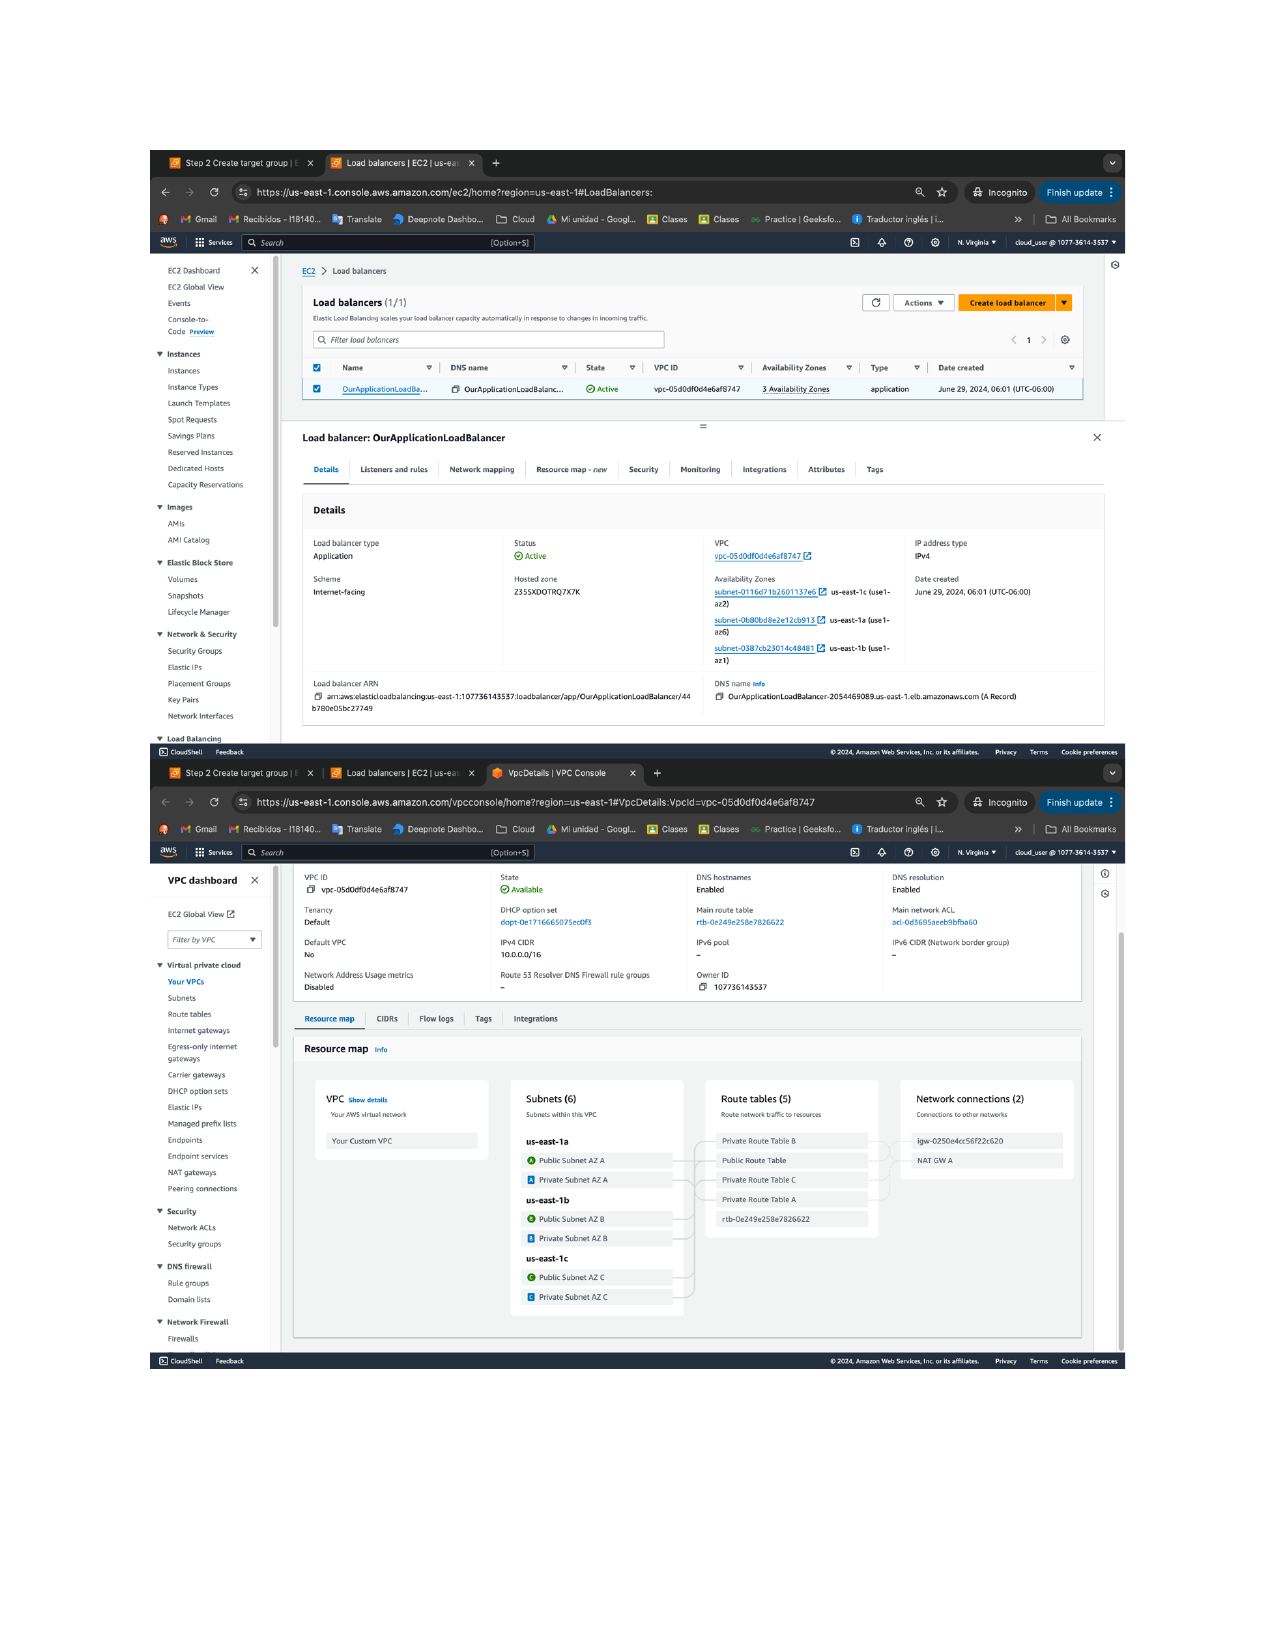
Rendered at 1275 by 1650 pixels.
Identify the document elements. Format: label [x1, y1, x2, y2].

picture [150, 150, 1125, 1369]
